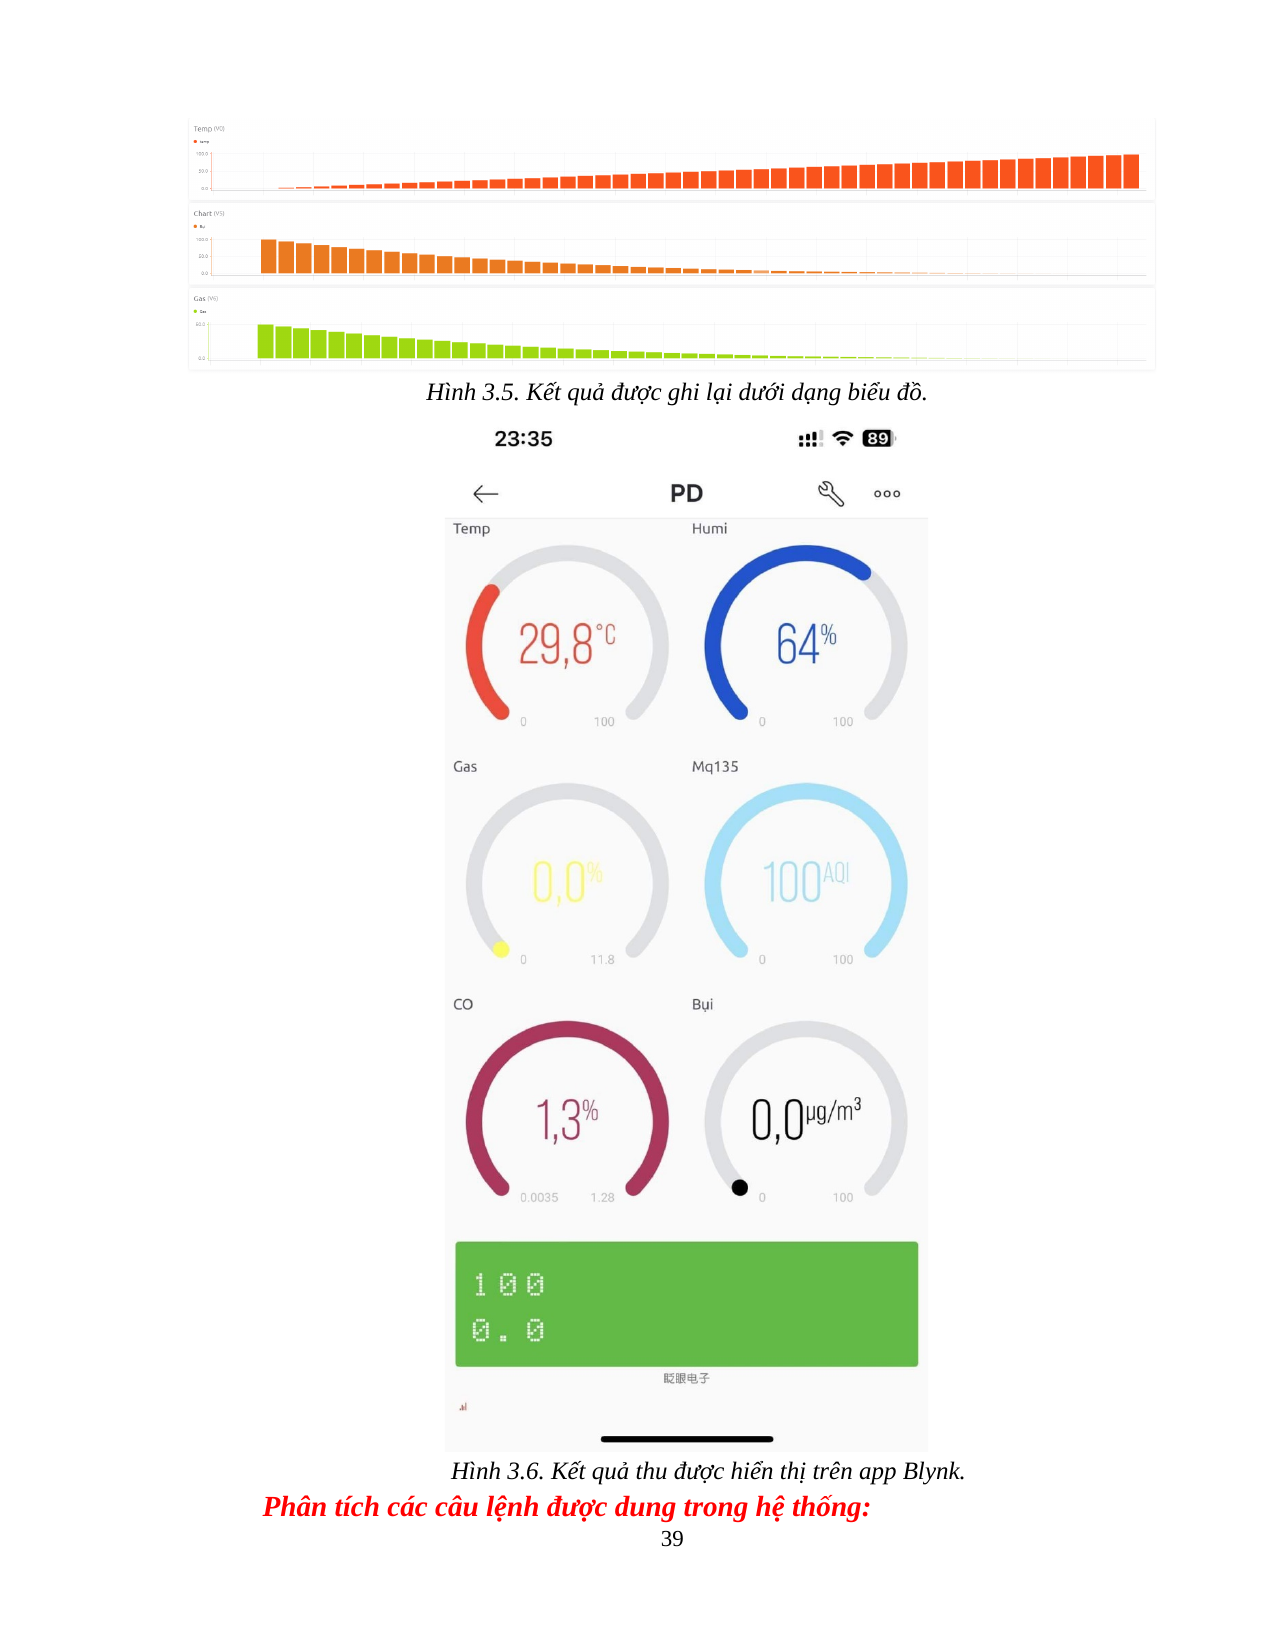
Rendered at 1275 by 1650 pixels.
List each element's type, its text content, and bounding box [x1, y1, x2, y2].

subtitle Hình 3.5. Kết quả được ghi lại dưới dạng biểu đồ. [200, 377, 1156, 406]
list Hình 3.6. Kết quả thu được hiển thị trên app Blynk. [262, 1456, 1156, 1485]
picture [187, 118, 1157, 374]
list Phân tích các câu lệnh được dung trong hệ thống: [262, 1489, 1156, 1523]
picture [444, 406, 929, 1452]
